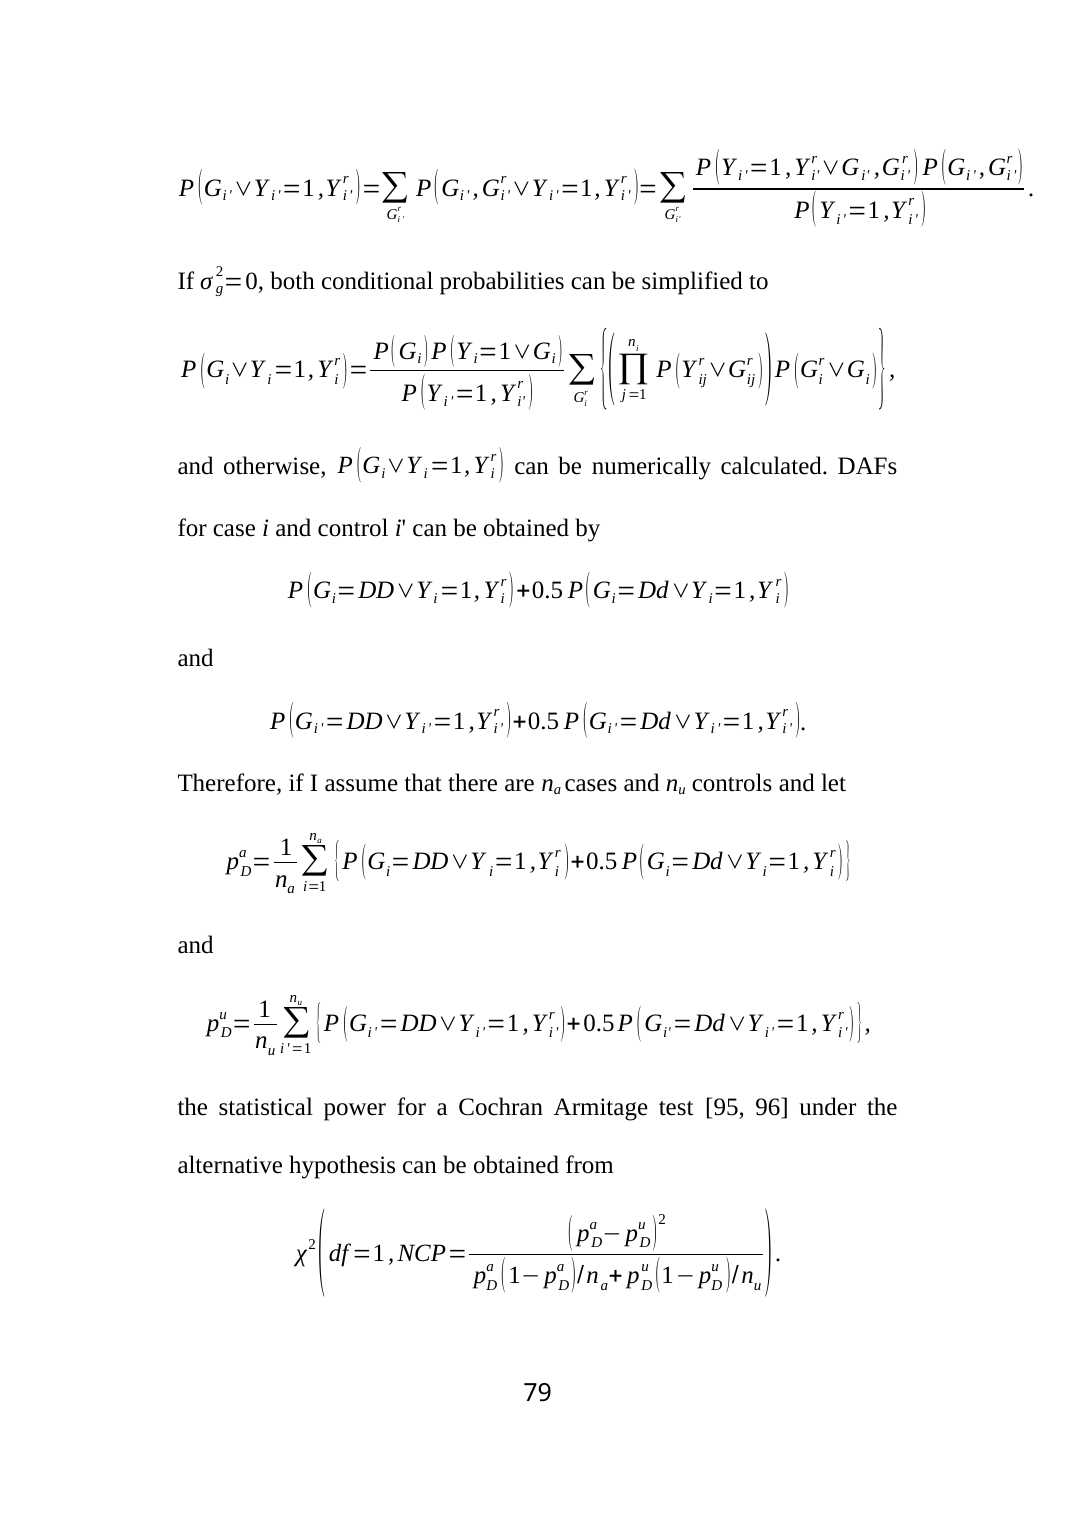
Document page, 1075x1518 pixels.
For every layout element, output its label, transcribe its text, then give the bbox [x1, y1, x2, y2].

text Therefore, if I assume that there are na cases and nu controls and let [177, 768, 898, 797]
text . [177, 701, 898, 740]
text and [177, 930, 898, 959]
text and otherwise, can be numerically calculated. DAFs for case i and control i' can be obtained by [177, 446, 898, 542]
text and [177, 643, 898, 672]
text If , both conditional probabilities can be simplified to [177, 263, 898, 298]
text the statistical power for a Cochran Armitage test [95, 96] under the alternative hypothesis can be obtained from [177, 1092, 898, 1178]
